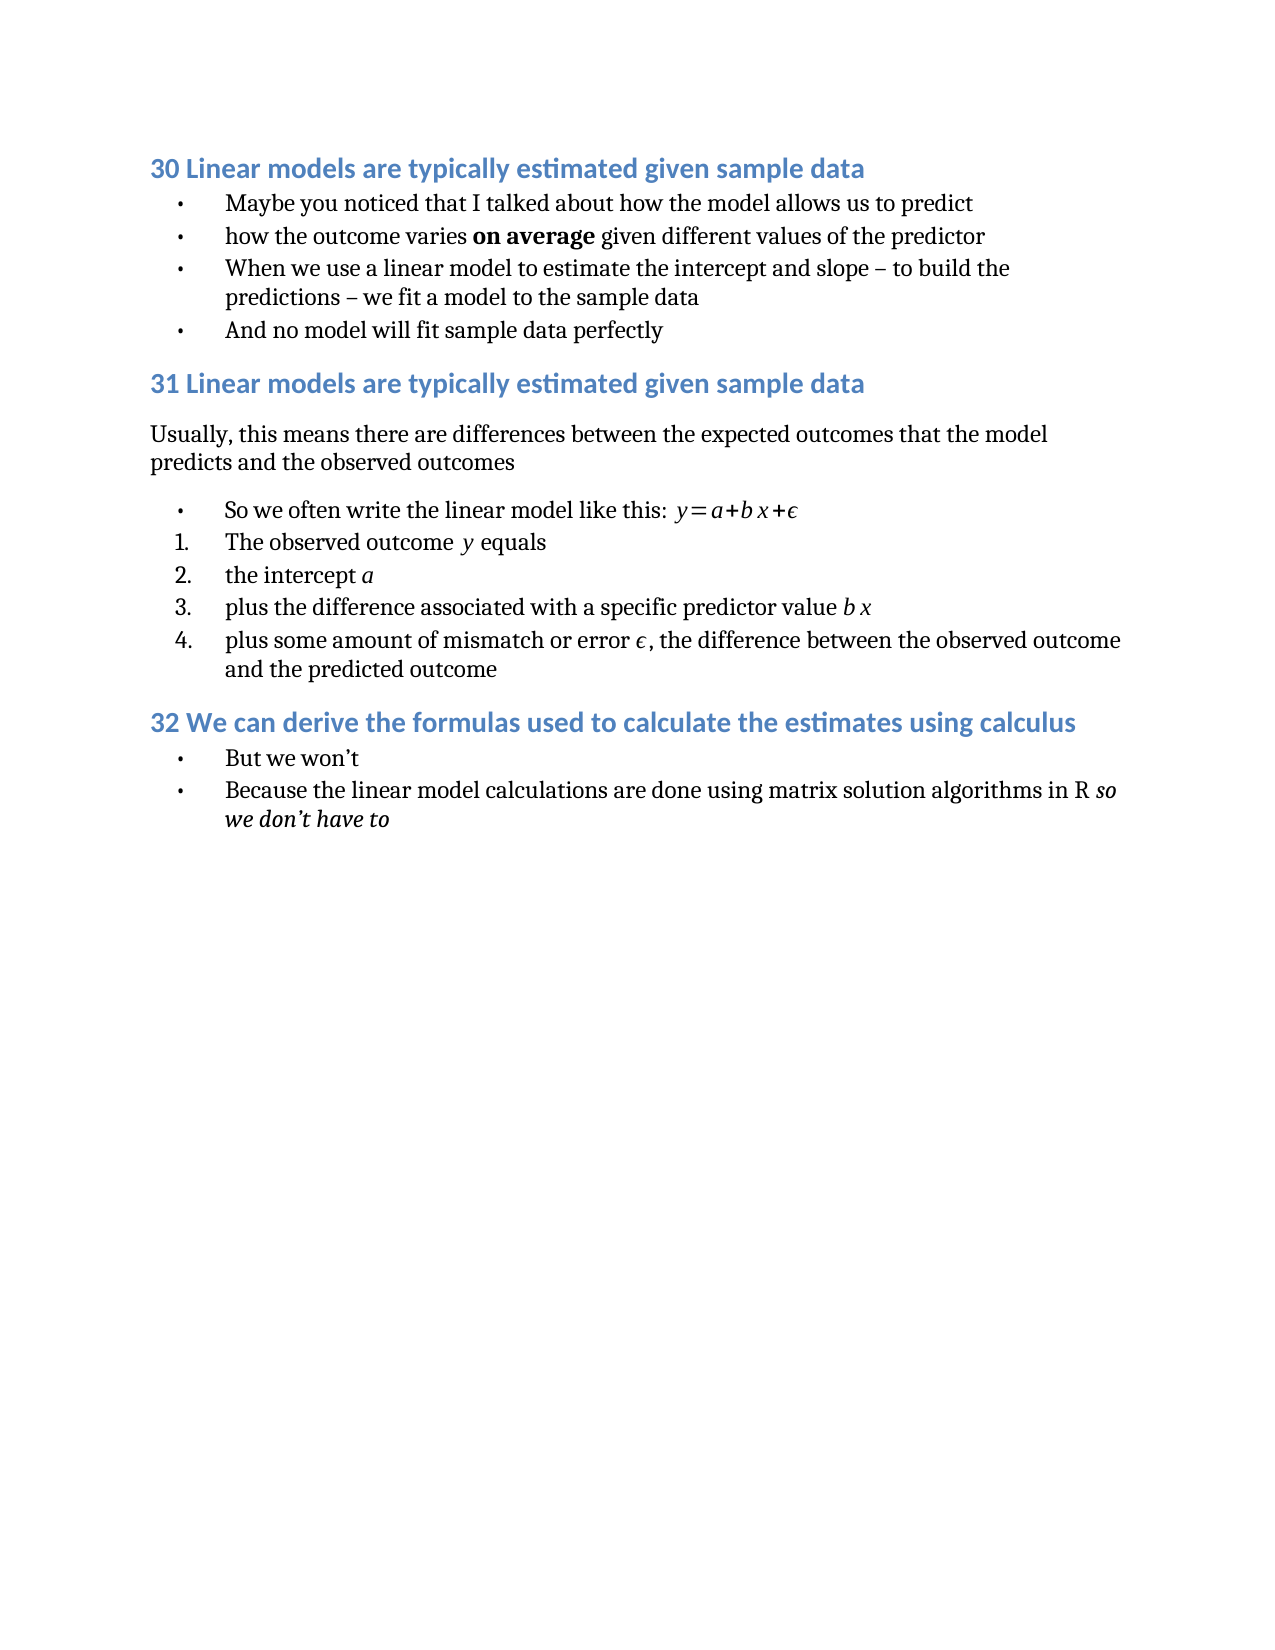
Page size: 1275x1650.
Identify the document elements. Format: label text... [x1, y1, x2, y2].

list So we often write the linear model like this: [175, 496, 1125, 524]
list plus the difference associated with a specific predictor value [175, 593, 1125, 622]
subtitle 31 Linear models are typically estimated given sample data [150, 365, 1125, 401]
list Maybe you noticed that I talked about how the model allows us to predict [175, 189, 1125, 218]
list plus some amount of mismatch or error , the difference between the observed outcome and the predicted outcome [175, 626, 1125, 683]
subtitle 30 Linear models are typically estimated given sample data [150, 150, 1125, 186]
list how the outcome varies on average given different values of the predictor [175, 222, 1125, 251]
list But we won’t [175, 743, 1125, 772]
text Usually, this means there are differences between the expected outcomes that the model predicts and the observed outcomes [150, 419, 1125, 477]
subtitle 32 We can derive the formulas used to calculate the estimates using calculus [150, 704, 1125, 740]
list The observed outcome equals [175, 528, 1125, 557]
list the intercept [175, 561, 1125, 589]
list Because the linear model calculations are done using matrix solution algorithms in R so we don’t have to [175, 776, 1125, 833]
list When we use a linear model to estimate the intercept and slope – to build the predictions – we fit a model to the sample data [175, 254, 1125, 312]
list And no model will fit sample data perfectly [175, 316, 1125, 344]
